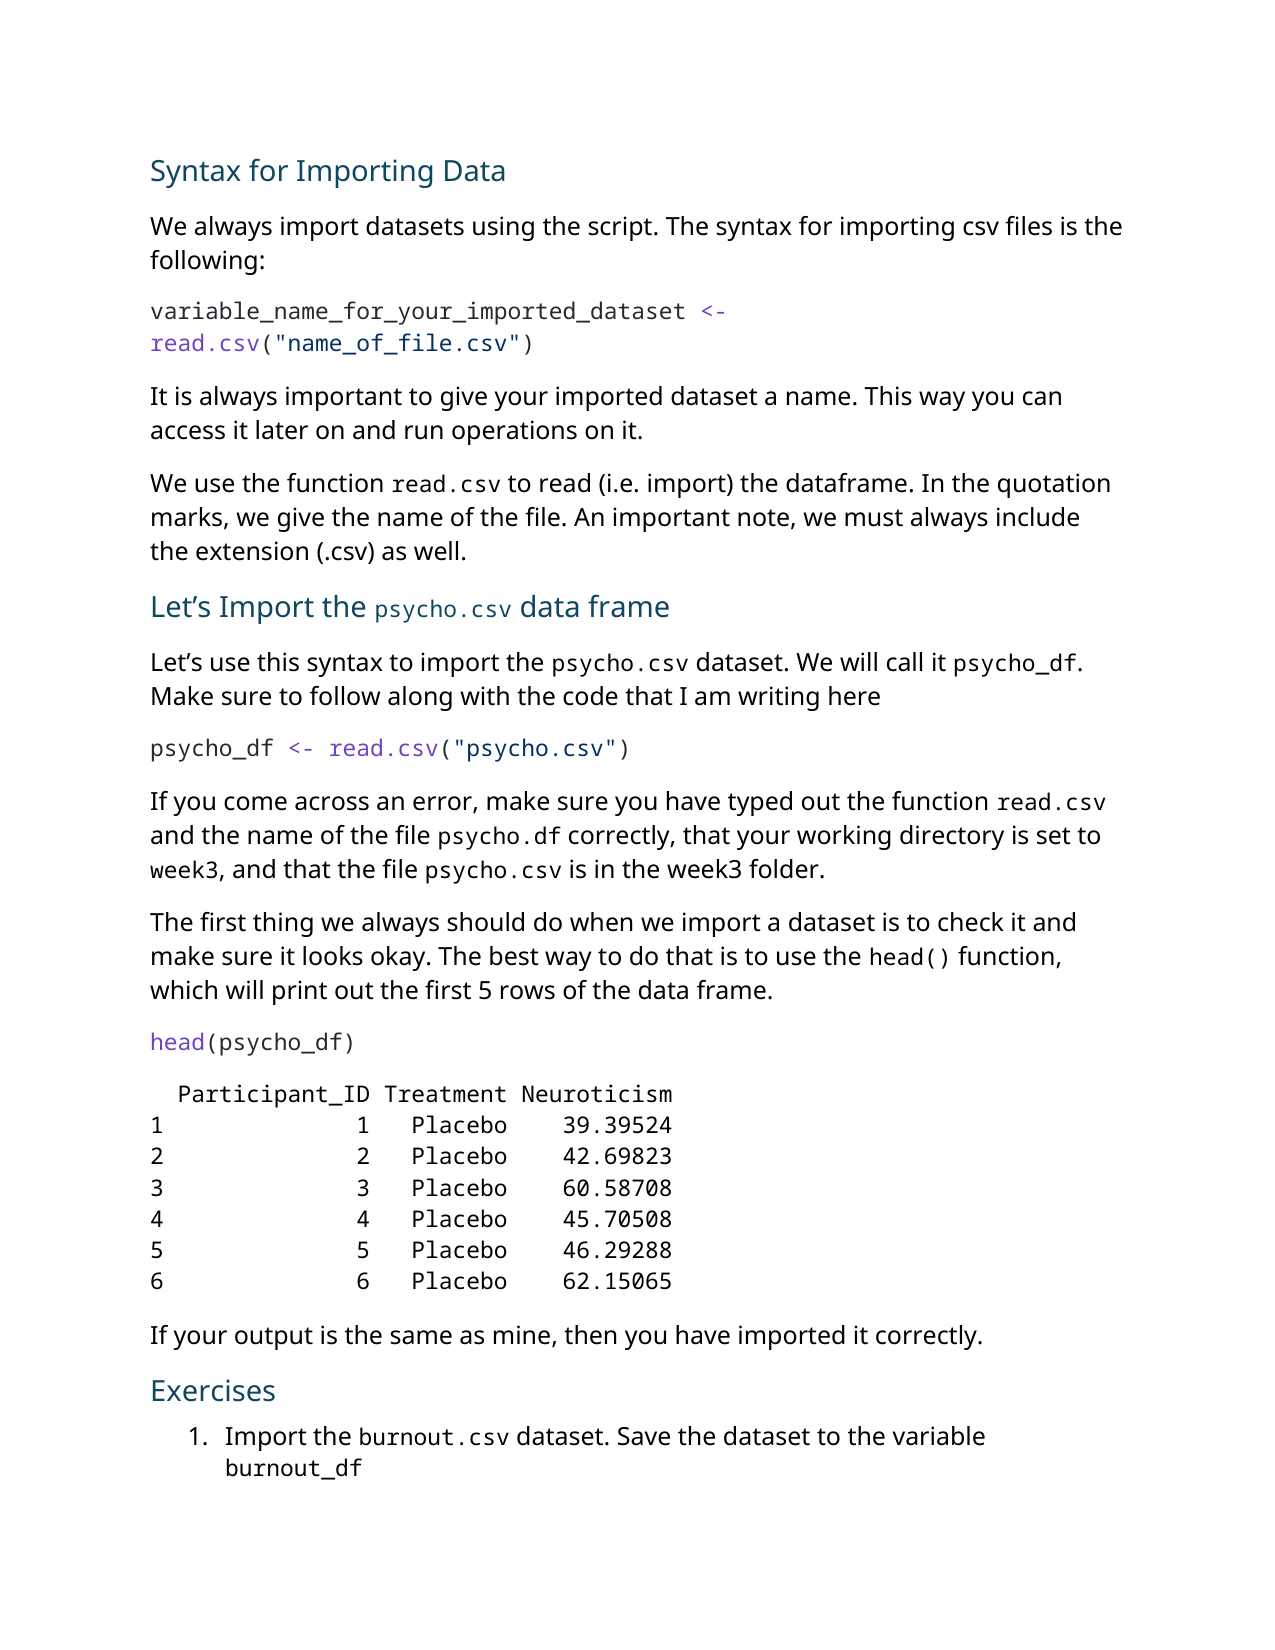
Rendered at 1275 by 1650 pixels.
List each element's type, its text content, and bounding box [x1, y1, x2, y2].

subtitle Let’s Import the psycho.csv data frame [150, 586, 1125, 626]
text If you come across an error, make sure you have typed out the function read.csv and the name of the file psycho.df correctly, that your working directory is set to week3, and that the file psycho.csv is in the week3 folder. [150, 784, 1125, 886]
text It is always important to give your imported dataset a name. This way you can access it later on and run operations on it. [150, 379, 1125, 447]
text Let’s use this syntax to import the psycho.csv dataset. We will call it psycho_df. Make sure to follow along with the code that I am writing here [150, 645, 1125, 713]
text We use the function read.csv to read (i.e. import) the dataframe. In the quotation marks, we give the name of the file. An important note, we must always include the extension (.csv) as well. [150, 466, 1125, 568]
text If your output is the same as mine, then you have imported it correctly. [150, 1317, 1125, 1351]
subtitle Exercises [150, 1370, 1125, 1410]
text head(psycho_df) [150, 1026, 1125, 1057]
subtitle Syntax for Importing Data [150, 150, 1125, 190]
list Import the burnout.csv dataset. Save the dataset to the variable burnout_df [187, 1418, 1125, 1483]
text We always import datasets using the script. The syntax for importing csv files is the following: [150, 208, 1125, 277]
text variable_name_for_your_imported_dataset <- read.csv("name_of_file.csv") [150, 295, 1125, 358]
text psycho_df <- read.csv("psycho.csv") [150, 732, 1125, 763]
text The first thing we always should do when we import a dataset is to check it and make sure it looks okay. The best way to do that is to use the head() function, which will print out the first 5 rows of the data frame. [150, 905, 1125, 1007]
text Participant_ID Treatment Neuroticism 1 1 Placebo 39.39524 2 2 Placebo 42.69823 3 3 Placebo 60.58708 4 4 Placebo 45.70508 5 5 Placebo 46.29288 6 6 Placebo 62.15065 [150, 1078, 1125, 1297]
